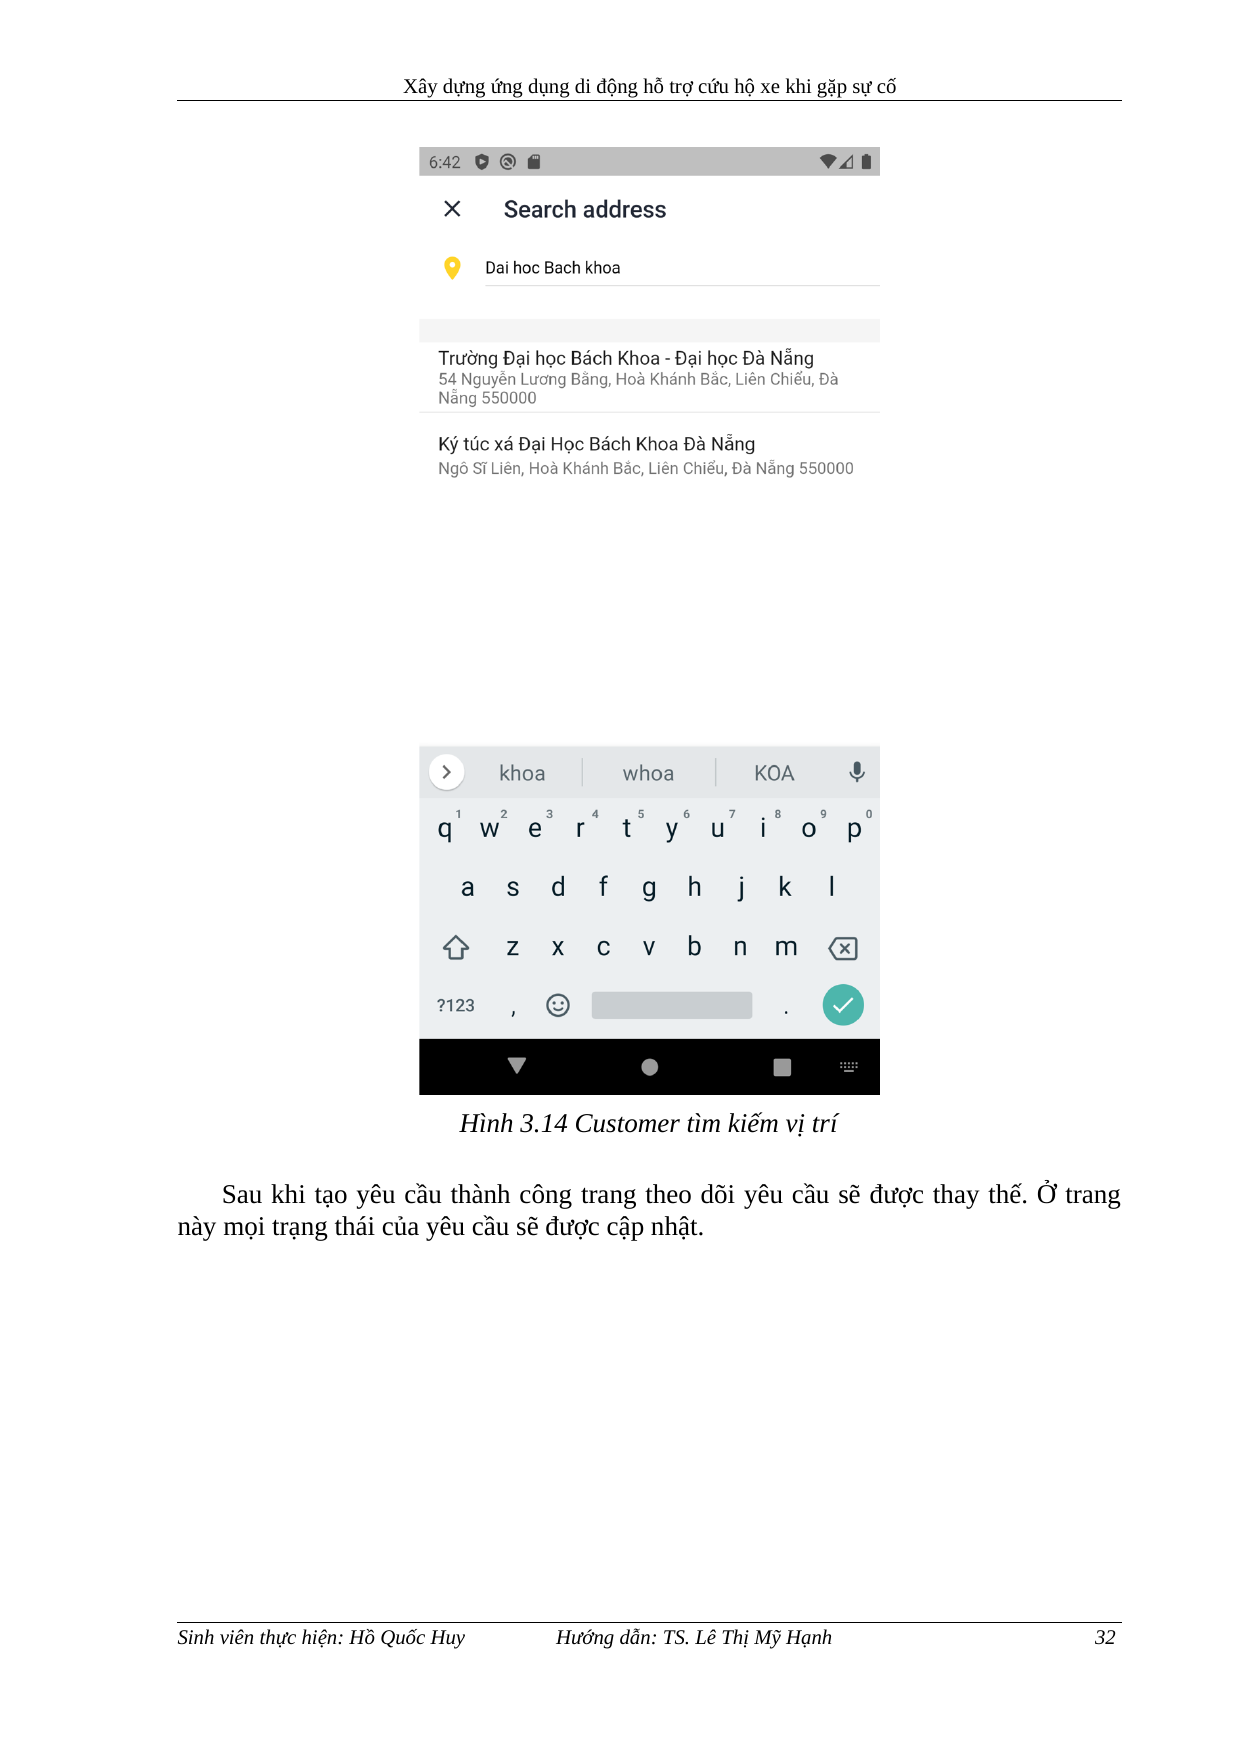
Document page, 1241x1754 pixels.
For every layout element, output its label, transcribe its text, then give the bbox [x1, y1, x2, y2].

text Sau khi tạo yêu cầu thành công trang theo dõi yêu cầu sẽ được thay thế. Ở trang này mọi trạng thái của yêu cầu sẽ được cập nhật. [177, 1178, 1122, 1241]
picture [419, 147, 880, 1095]
